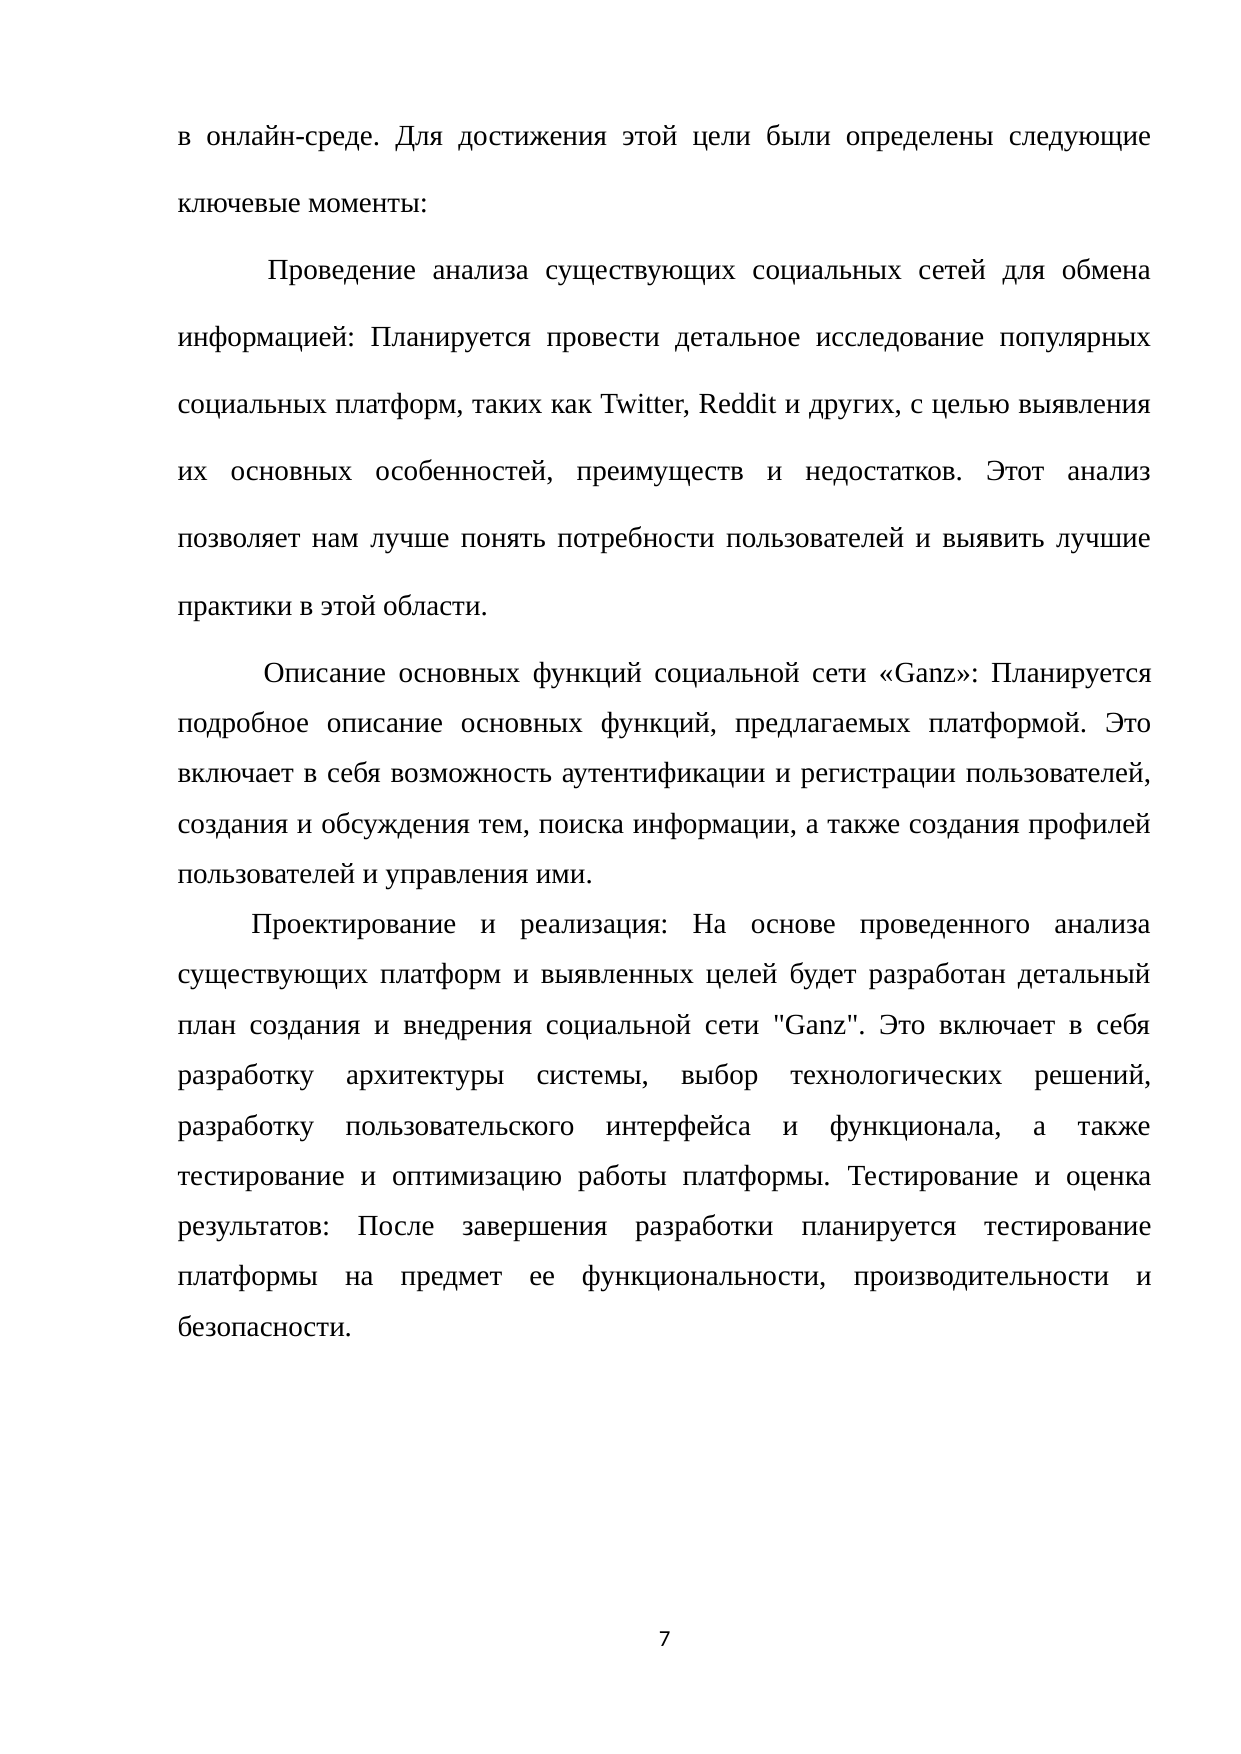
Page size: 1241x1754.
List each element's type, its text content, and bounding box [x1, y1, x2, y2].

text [177, 118, 1152, 219]
text Описание основных функций социальной сети «Ganz»: Планируется подробное описание основных функций, предлагаемых платформой. Это включает в себя возможность аутентификации и регистрации пользователей, создания и обсуждения тем, поиска информации, а также создания профилей пользователей и управления ими. [177, 655, 1152, 889]
text Проектирование и реализация: На основе проведенного анализа существующих платформ и выявленных целей будет разработан детальный план создания и внедрения социальной сети "Ganz". Это включает в себя разработку архитектуры системы, выбор технологических решений, разработку пользовательского интерфейса и функционала, а также тестирование и оптимизацию работы платформы. Тестирование и оценка результатов: После завершения разработки планируется тестирование платформы на предмет ее функциональности, производительности и безопасности. [177, 906, 1152, 1342]
text Проведение анализа существующих социальных сетей для обмена информацией: Планируется провести детальное исследование популярных социальных платформ, таких как Twitter, Reddit и других, с целью выявления их основных особенностей, преимуществ и недостатков. Этот анализ позволяет нам лучше понять потребности пользователей и выявить лучшие практики в этой области. [177, 252, 1152, 621]
